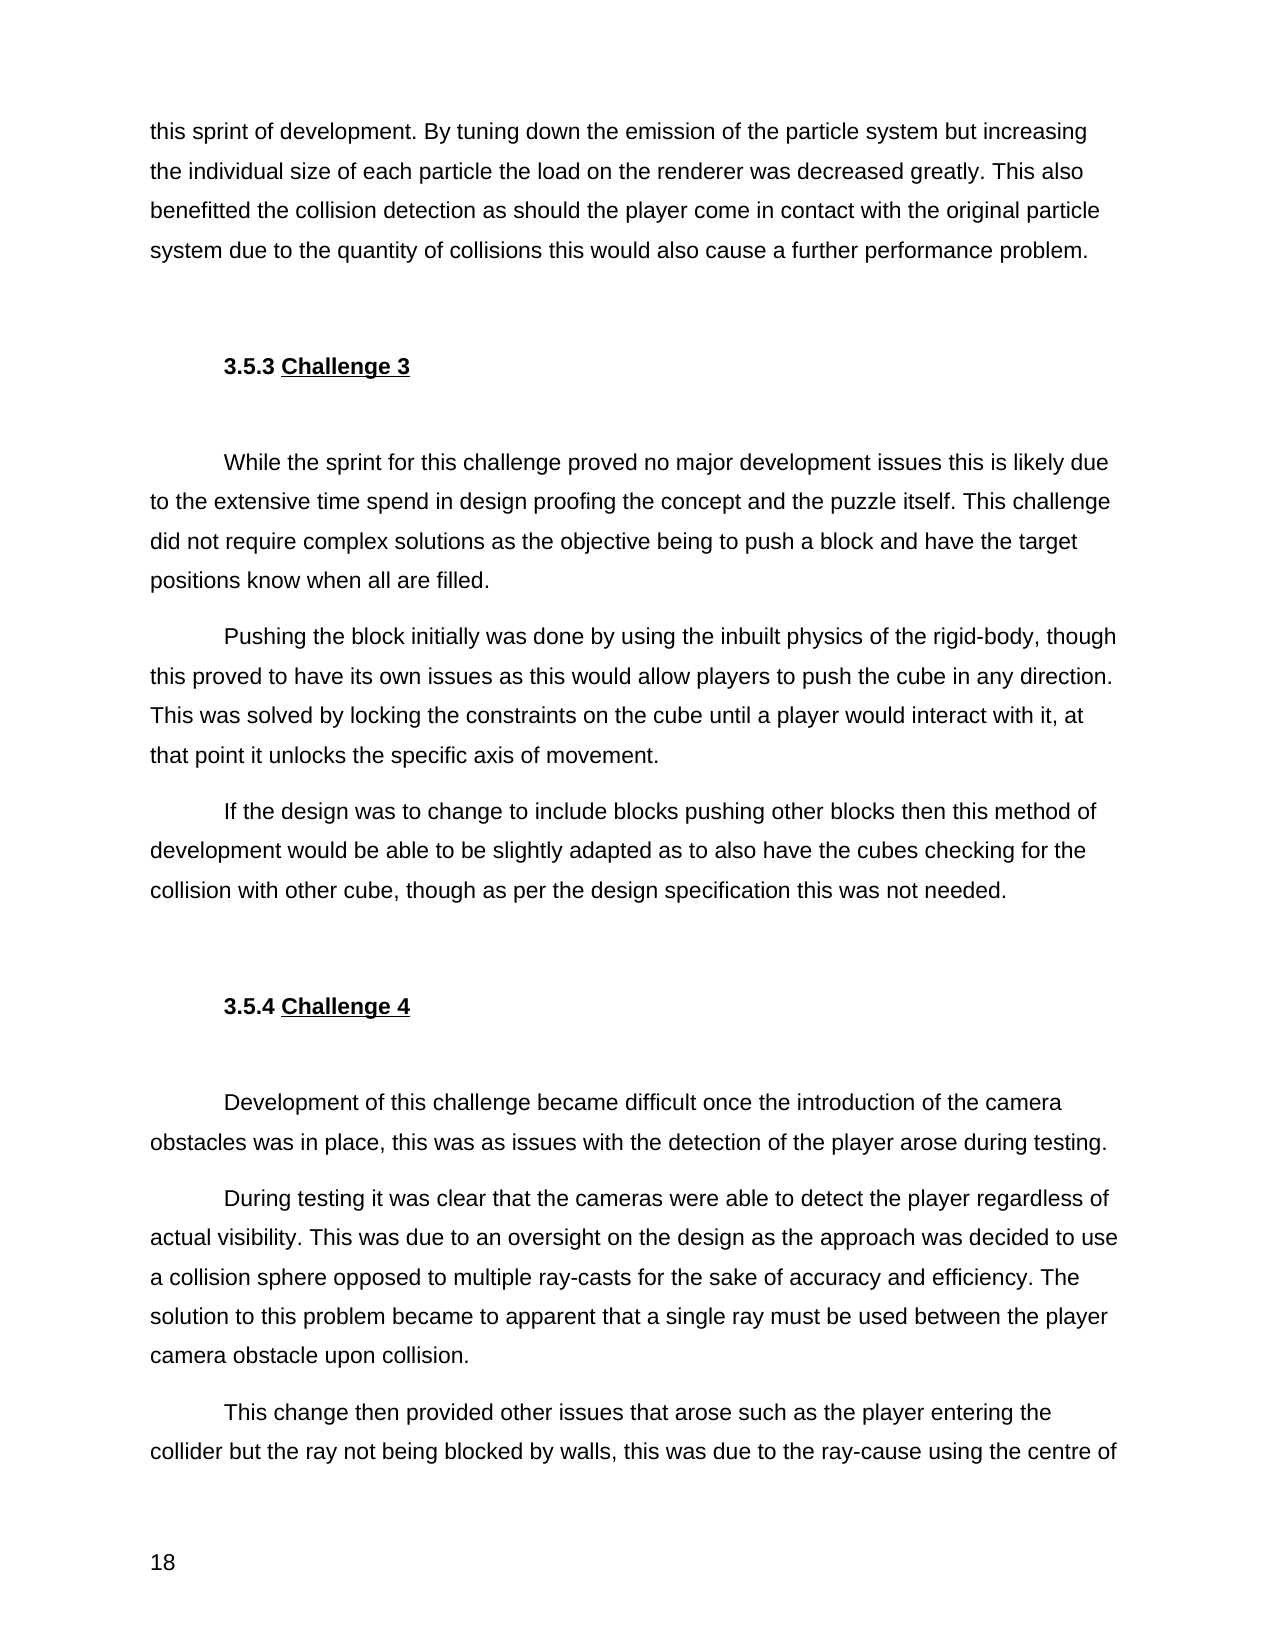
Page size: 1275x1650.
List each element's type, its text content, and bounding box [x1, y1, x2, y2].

text While the sprint for this challenge proved no major development issues this is likely due to the extensive time spend in design proofing the concept and the puzzle itself. This challenge did not require complex solutions as the objective being to push a block and have the target positions know when all are filled. [150, 449, 1125, 593]
text Development of this challenge became difficult once the introduction of the camera obstacles was in place, this was as issues with the detection of the player arose during testing. [150, 1089, 1125, 1155]
subtitle 3.5.4 Challenge 4 [150, 993, 1125, 1020]
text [150, 118, 1125, 263]
text If the design was to change to include blocks pushing other blocks then this method of development would be able to be slightly adapted as to also have the cubes checking for the collision with other cube, though as per the design specification this was not needed. [150, 798, 1125, 903]
subtitle 3.5.3 Challenge 3 [150, 353, 1125, 379]
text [150, 1399, 1125, 1464]
text Pushing the block initially was done by using the inbuilt physics of the rigid-body, though this proved to have its own issues as this would allow players to push the cube in any direction. This was solved by locking the constraints on the cube until a player would interact with it, at that point it unlocks the specific axis of movement. [150, 623, 1125, 768]
text During testing it was clear that the cameras were able to detect the player regardless of actual visibility. This was due to an oversight on the design as the approach was decided to use a collision sphere opposed to multiple ray-casts for the sake of accuracy and efficiency. The solution to this problem became to apparent that a single ray must be used between the player camera obstacle upon collision. [150, 1184, 1125, 1369]
